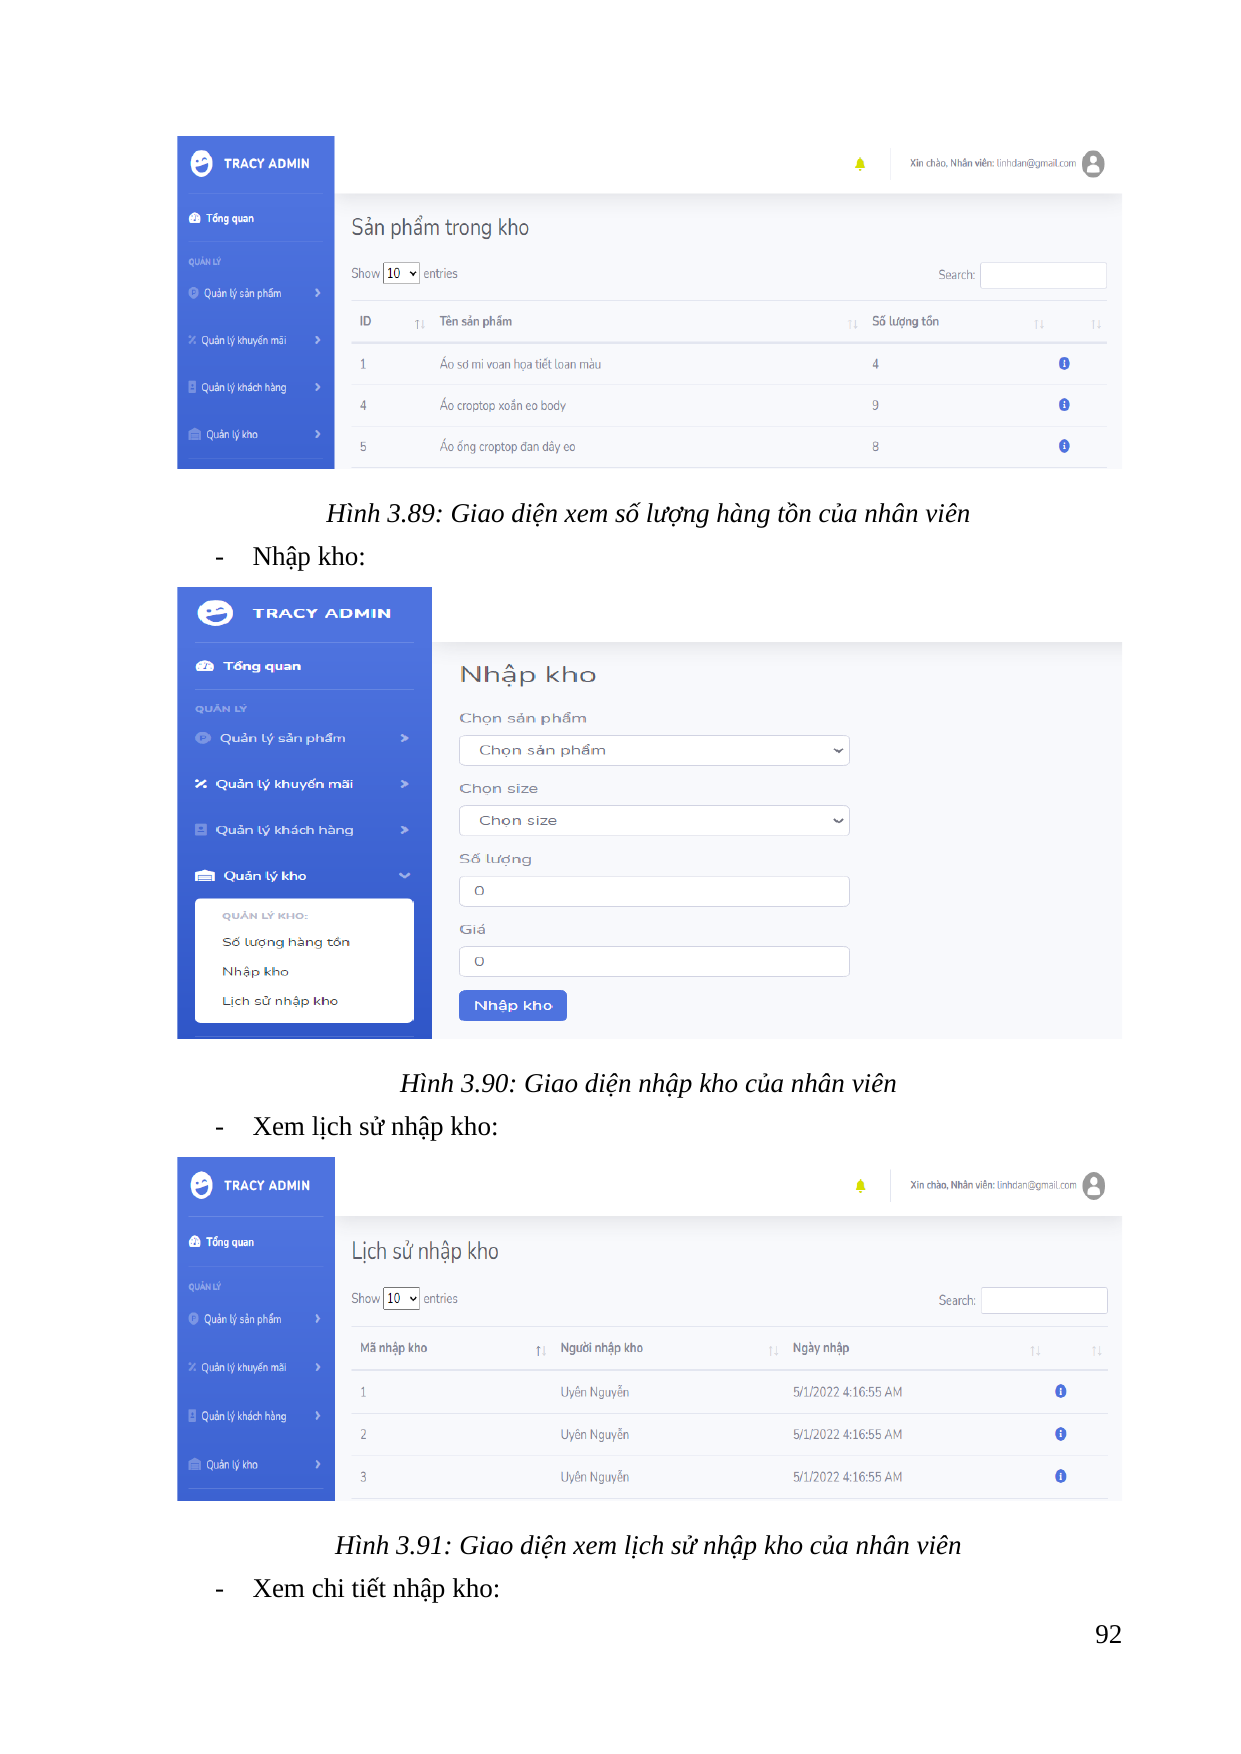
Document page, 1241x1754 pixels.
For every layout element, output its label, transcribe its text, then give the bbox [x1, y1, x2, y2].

list Nhập kho: [215, 541, 1122, 572]
list Xem lịch sử nhập kho: [215, 1110, 1122, 1142]
picture [177, 587, 1123, 1039]
list Xem chi tiết nhập kho: [215, 1572, 1122, 1604]
picture [177, 136, 1123, 469]
picture [177, 1157, 1123, 1501]
